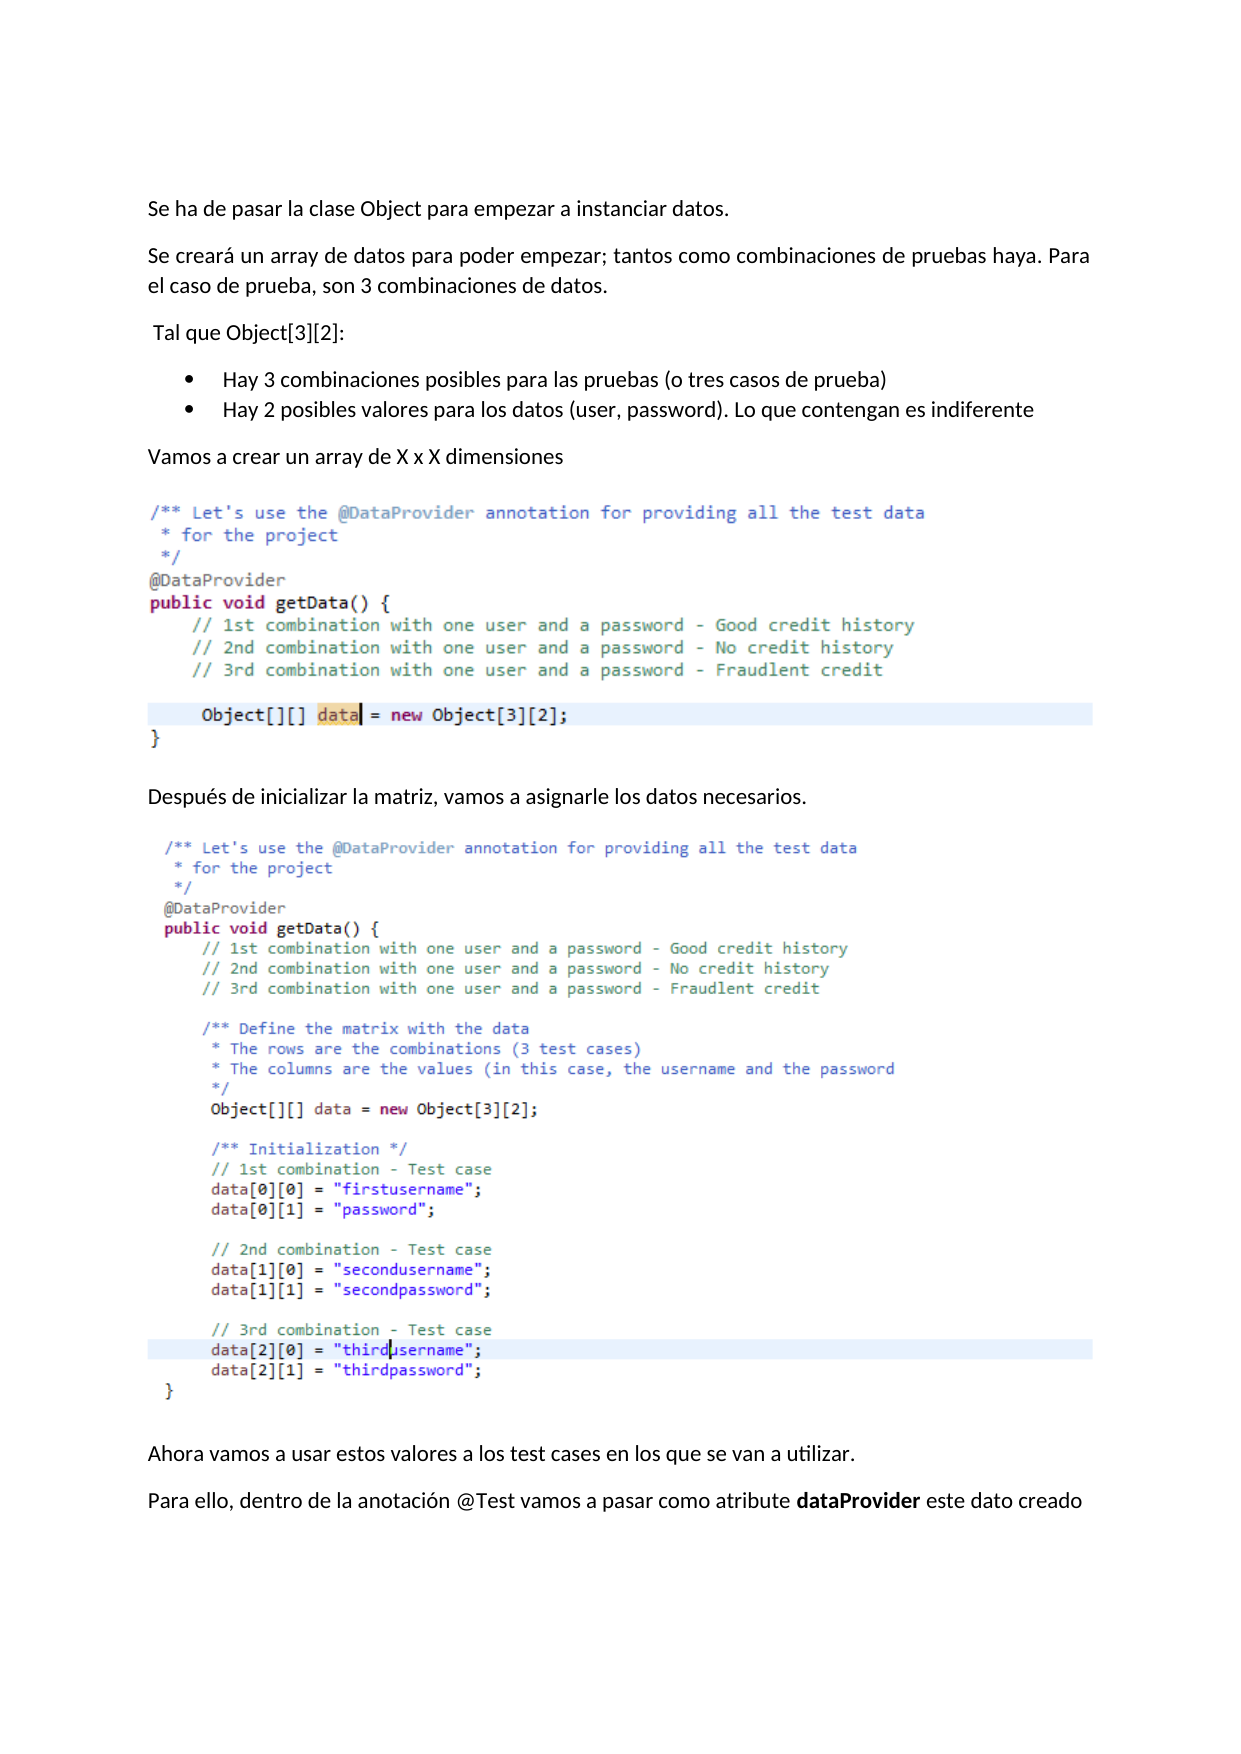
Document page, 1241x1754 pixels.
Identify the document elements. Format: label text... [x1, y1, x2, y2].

text Después de inicializar la matriz, vamos a asignarle los datos necesarios. [148, 782, 1093, 810]
text Ahora vamos a usar estos valores a los test cases en los que se van a utilizar. [148, 1439, 1093, 1468]
text Se ha de pasar la clase Object para empezar a instanciar datos. [148, 194, 1093, 222]
text Vamos a crear un array de X x X dimensiones [148, 442, 1093, 470]
list Hay 2 posibles valores para los datos (user, password). Lo que contengan es indiferente [185, 396, 1093, 423]
picture [147, 489, 1093, 763]
text Para ello, dentro de la anotación @Test vamos a pasar como atribute dataProvider este dato creado [148, 1486, 1093, 1514]
picture [147, 828, 1093, 1421]
text Se creará un array de datos para poder empezar; tantos como combinaciones de pruebas haya. Para el caso de prueba, son 3 combinaciones de datos. [148, 241, 1093, 299]
list Hay 3 combinaciones posibles para las pruebas (o tres casos de prueba) [185, 365, 1093, 393]
text Tal que Object[3][2]: [148, 318, 1093, 346]
